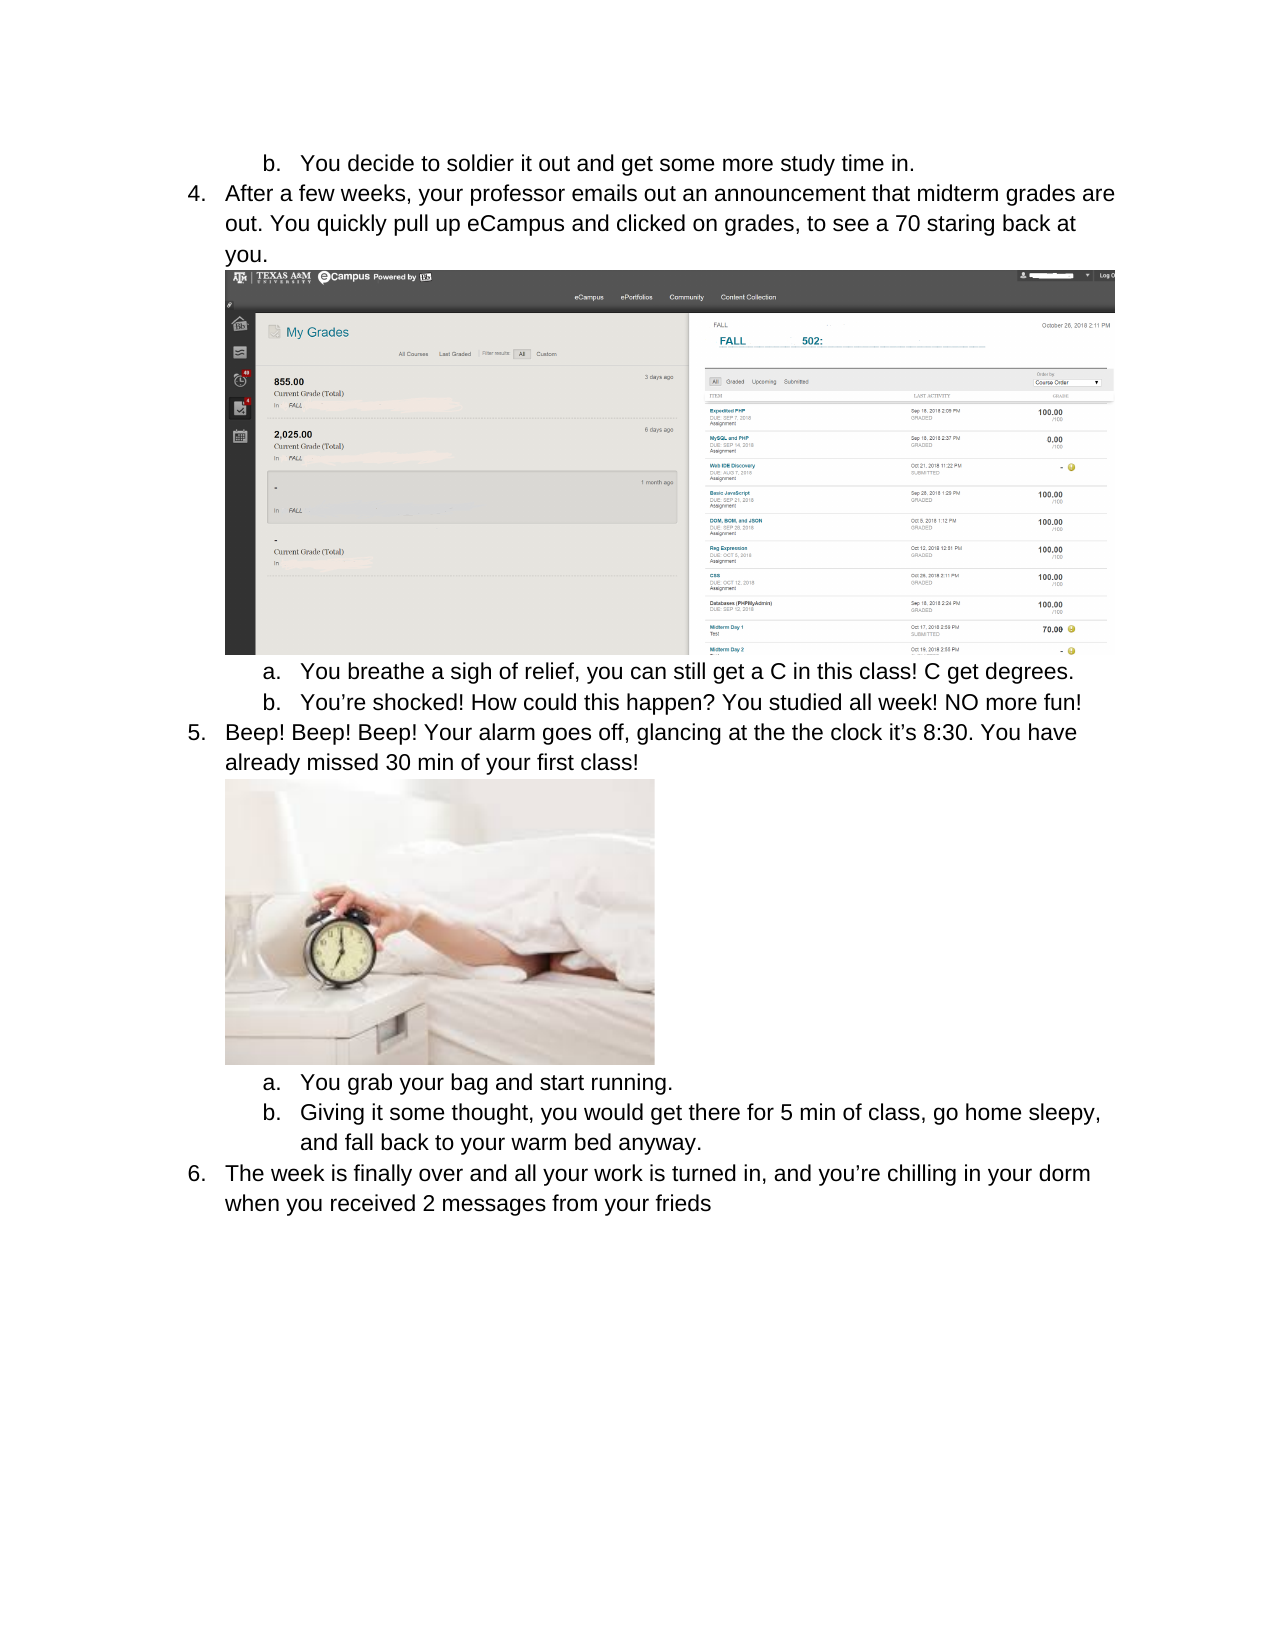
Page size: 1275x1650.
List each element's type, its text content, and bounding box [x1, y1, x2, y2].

picture [225, 270, 1115, 655]
list You’re shocked! How could this happen? You studied all week! NO more fun! [262, 688, 1125, 715]
list You breathe a sigh of relief, you can still get a C in this class! C get degrees. [262, 658, 1125, 685]
list Giving it some thought, you would get there for 5 min of class, go home sleepy, and fall back to your warm bed anyway. [262, 1099, 1125, 1156]
list After a few weeks, your professor emails out an announcement that midterm grades are out. You quickly pull up eCampus and clicked on grades, to see a 70 staring back at you. [187, 180, 1125, 267]
list The week is finally over and all your work is turned in, and you’re chilling in your dorm when you received 2 messages from your frieds [187, 1159, 1125, 1216]
list You decide to soldier it out and get some more study time in. [262, 150, 1125, 176]
list Beep! Beep! Beep! Your alarm goes off, glancing at the the clock it’s 8:30. You have already missed 30 min of your first class! [187, 719, 1125, 775]
list You grab your bag and start running. [262, 1069, 1125, 1095]
picture [225, 779, 655, 1065]
